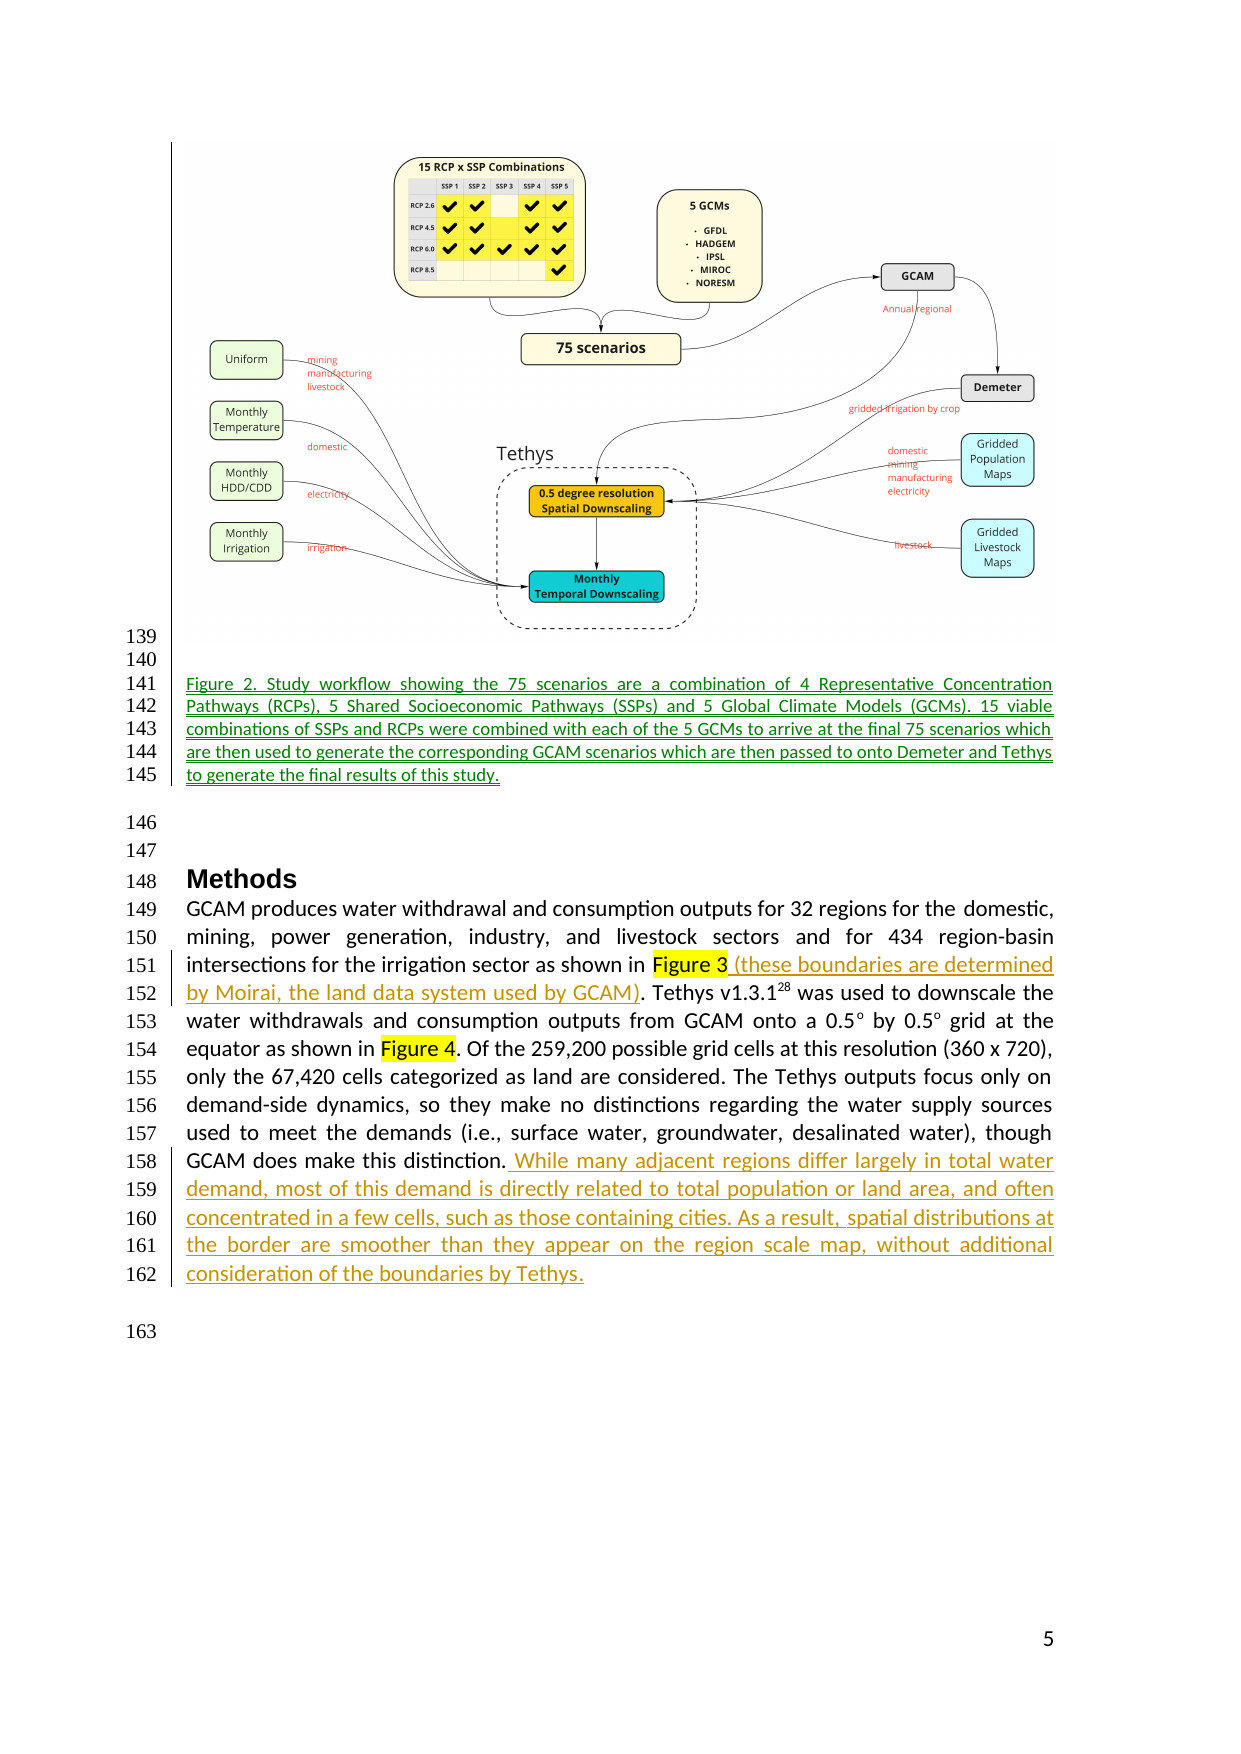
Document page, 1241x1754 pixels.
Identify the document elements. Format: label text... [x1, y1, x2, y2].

subtitle Methods [186, 863, 1054, 894]
text GCAM produces water withdrawal and consumption outputs for 32 regions for the domestic, mining, power generation, industry, and livestock sectors and for 434 region-basin intersections for the irrigation sector as shown in Figure 2. Tethys v1.3.128 was used to downscale the water withdrawals and consumption outputs from GCAM onto a 0.5o by 0.5o grid at the equator as shown in Figure 3. Of the 259,200 possible grid cells at this resolution (360 x 720), only the 67,420 cells categorized as land are considered. The Tethys outputs focus only on demand-side dynamics, so they make no distinctions regarding the water supply sources used to meet the demands (i.e., surface water, groundwater, desalinated water), though GCAM does make this distinction. [186, 894, 1054, 1199]
picture [186, 141, 1054, 644]
text GCAM produces water withdrawal and consumption outputs for 32 regions for the domestic, mining, power generation, industry, and livestock sectors and for 434 region-basin intersections for the irrigation sector as shown in Figure 2. Tethys v1.3.128 was used to downscale the water withdrawals and consumption outputs from GCAM onto a 0.5o by 0.5o grid at the equator as shown in Figure 3. Of the 259,200 possible grid cells at this resolution (360 x 720), only the 67,420 cells categorized as land are considered. The Tethys outputs focus only on demand-side dynamics, so they make no distinctions regarding the water supply sources used to meet the demands (i.e., surface water, groundwater, desalinated water), though GCAM does make this distinction. [186, 1200, 1054, 1255]
